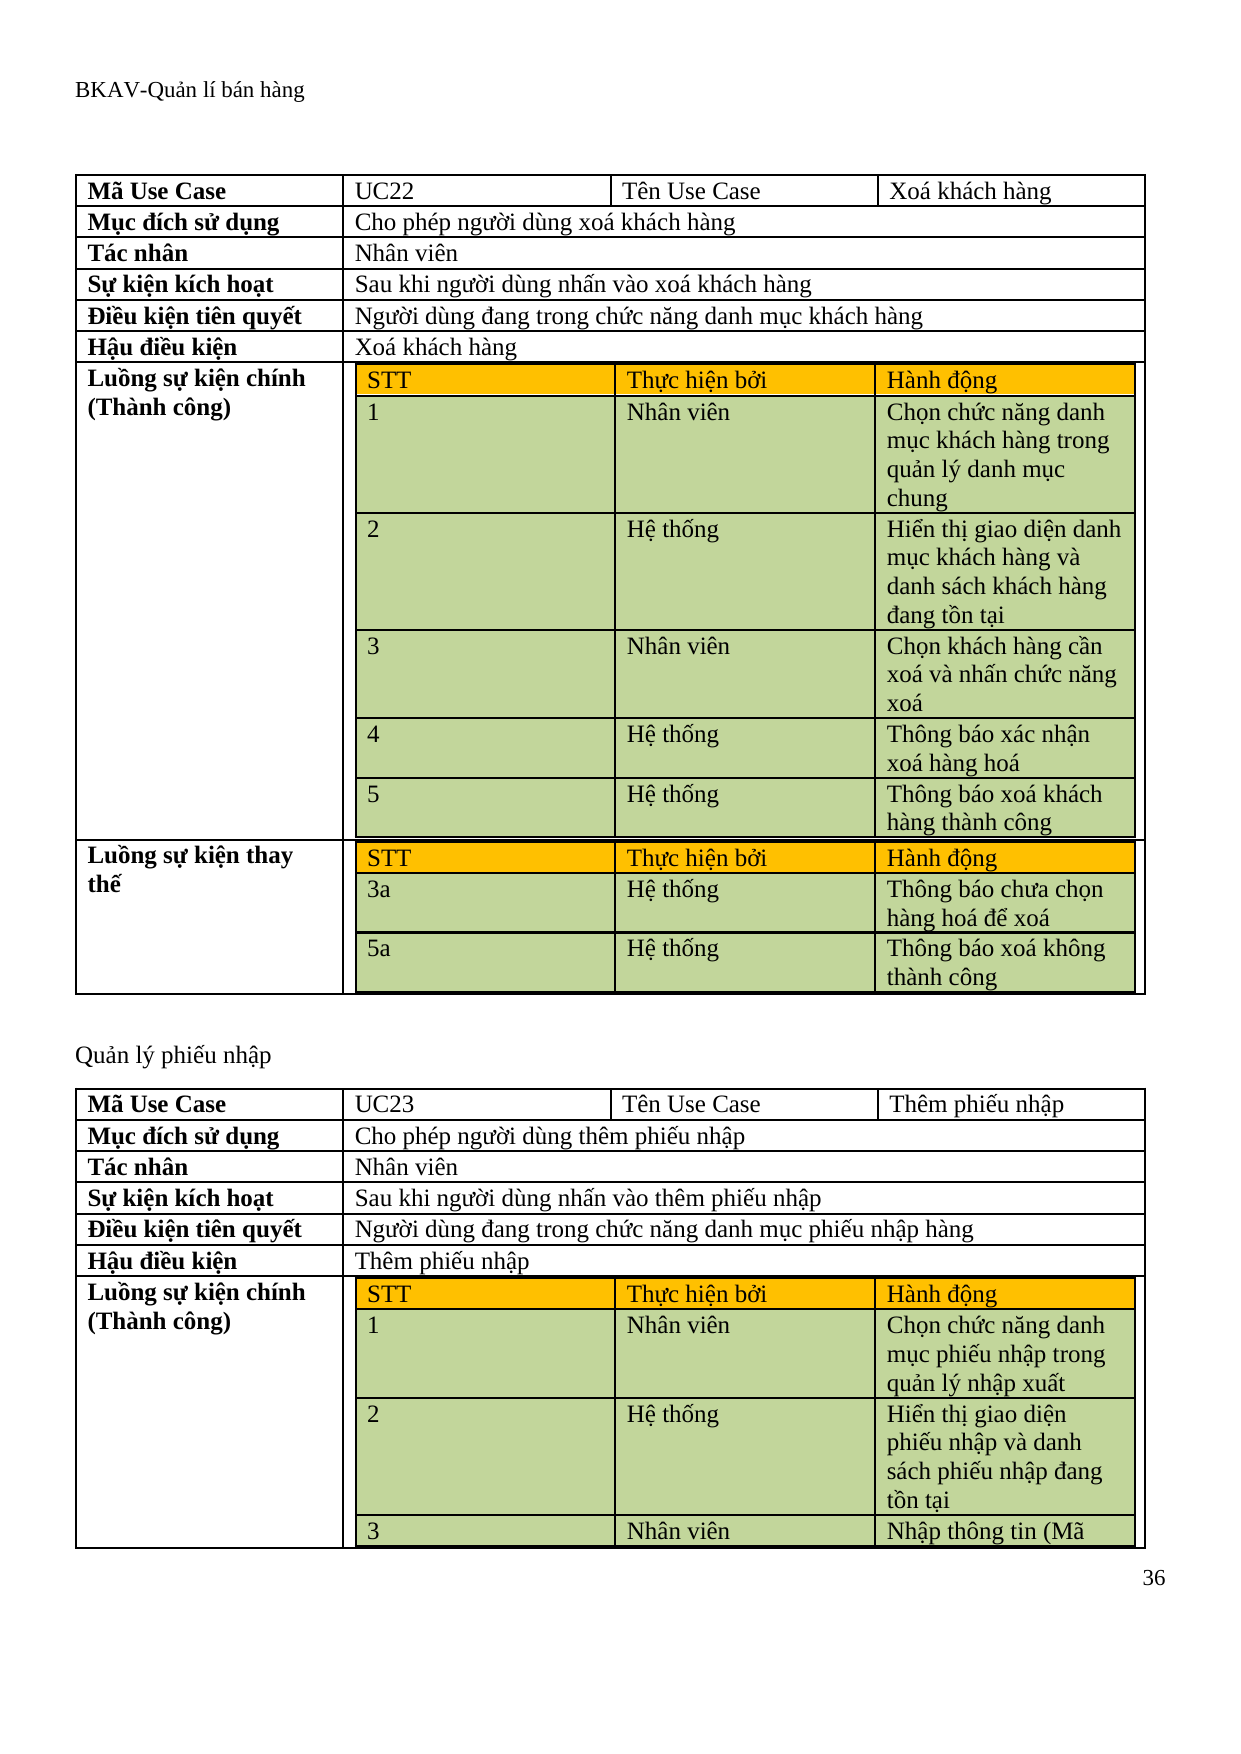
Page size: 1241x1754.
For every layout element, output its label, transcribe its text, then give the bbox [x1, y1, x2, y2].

table_cell Thêm phiếu nhập [344, 1246, 1144, 1275]
table_cell Điều kiện tiên quyết [77, 301, 342, 330]
table_cell Mục đích sử dụng [77, 1121, 342, 1150]
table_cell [77, 1277, 342, 1547]
table_cell Hậu điều kiện [77, 332, 342, 361]
table_header Thêm phiếu nhập [879, 1090, 1144, 1119]
table_cell Cho phép người dùng xoá khách hàng [344, 207, 1144, 236]
table_cell Điều kiện tiên quyết [77, 1215, 342, 1244]
table_cell [344, 841, 355, 993]
table_cell Tác nhân [77, 1152, 342, 1181]
table_cell Sự kiện kích hoạt [77, 1183, 342, 1212]
table_cell Sau khi người dùng nhấn vào thêm phiếu nhập [344, 1183, 1144, 1212]
table_cell Xoá khách hàng [344, 332, 1144, 361]
table_header Xoá khách hàng [879, 176, 1144, 205]
table_cell Người dùng đang trong chức năng danh mục khách hàng [344, 301, 1144, 330]
table_cell Luồng sự kiện chính (Thành công) [77, 363, 342, 838]
table_cell Tác nhân [77, 238, 342, 267]
table_header Tên Use Case [612, 1090, 877, 1119]
table_cell Sau khi người dùng nhấn vào xoá khách hàng [344, 270, 1144, 299]
table_header Mã Use Case [77, 1090, 342, 1119]
table_cell Nhân viên [344, 1152, 1144, 1181]
table_cell Người dùng đang trong chức năng danh mục phiếu nhập hàng [344, 1215, 1144, 1244]
table_cell [1136, 841, 1144, 993]
table_header UC23 [344, 1090, 610, 1119]
table_cell [344, 1277, 355, 1547]
table_cell [1136, 1277, 1144, 1547]
table_cell Mục đích sử dụng [77, 207, 342, 236]
table_cell Luồng sự kiện thay thế [77, 841, 342, 993]
table_header UC22 [344, 176, 610, 205]
table_cell Sự kiện kích hoạt [77, 270, 342, 299]
table_header Mã Use Case [77, 176, 342, 205]
table_cell [1136, 363, 1144, 838]
table_cell Nhân viên [344, 238, 1144, 267]
table_cell Hậu điều kiện [77, 1246, 342, 1275]
table_cell Cho phép người dùng thêm phiếu nhập [344, 1121, 1144, 1150]
table_cell [344, 363, 355, 838]
table_header Tên Use Case [612, 176, 877, 205]
text Quản lý phiếu nhập [75, 1040, 1165, 1069]
